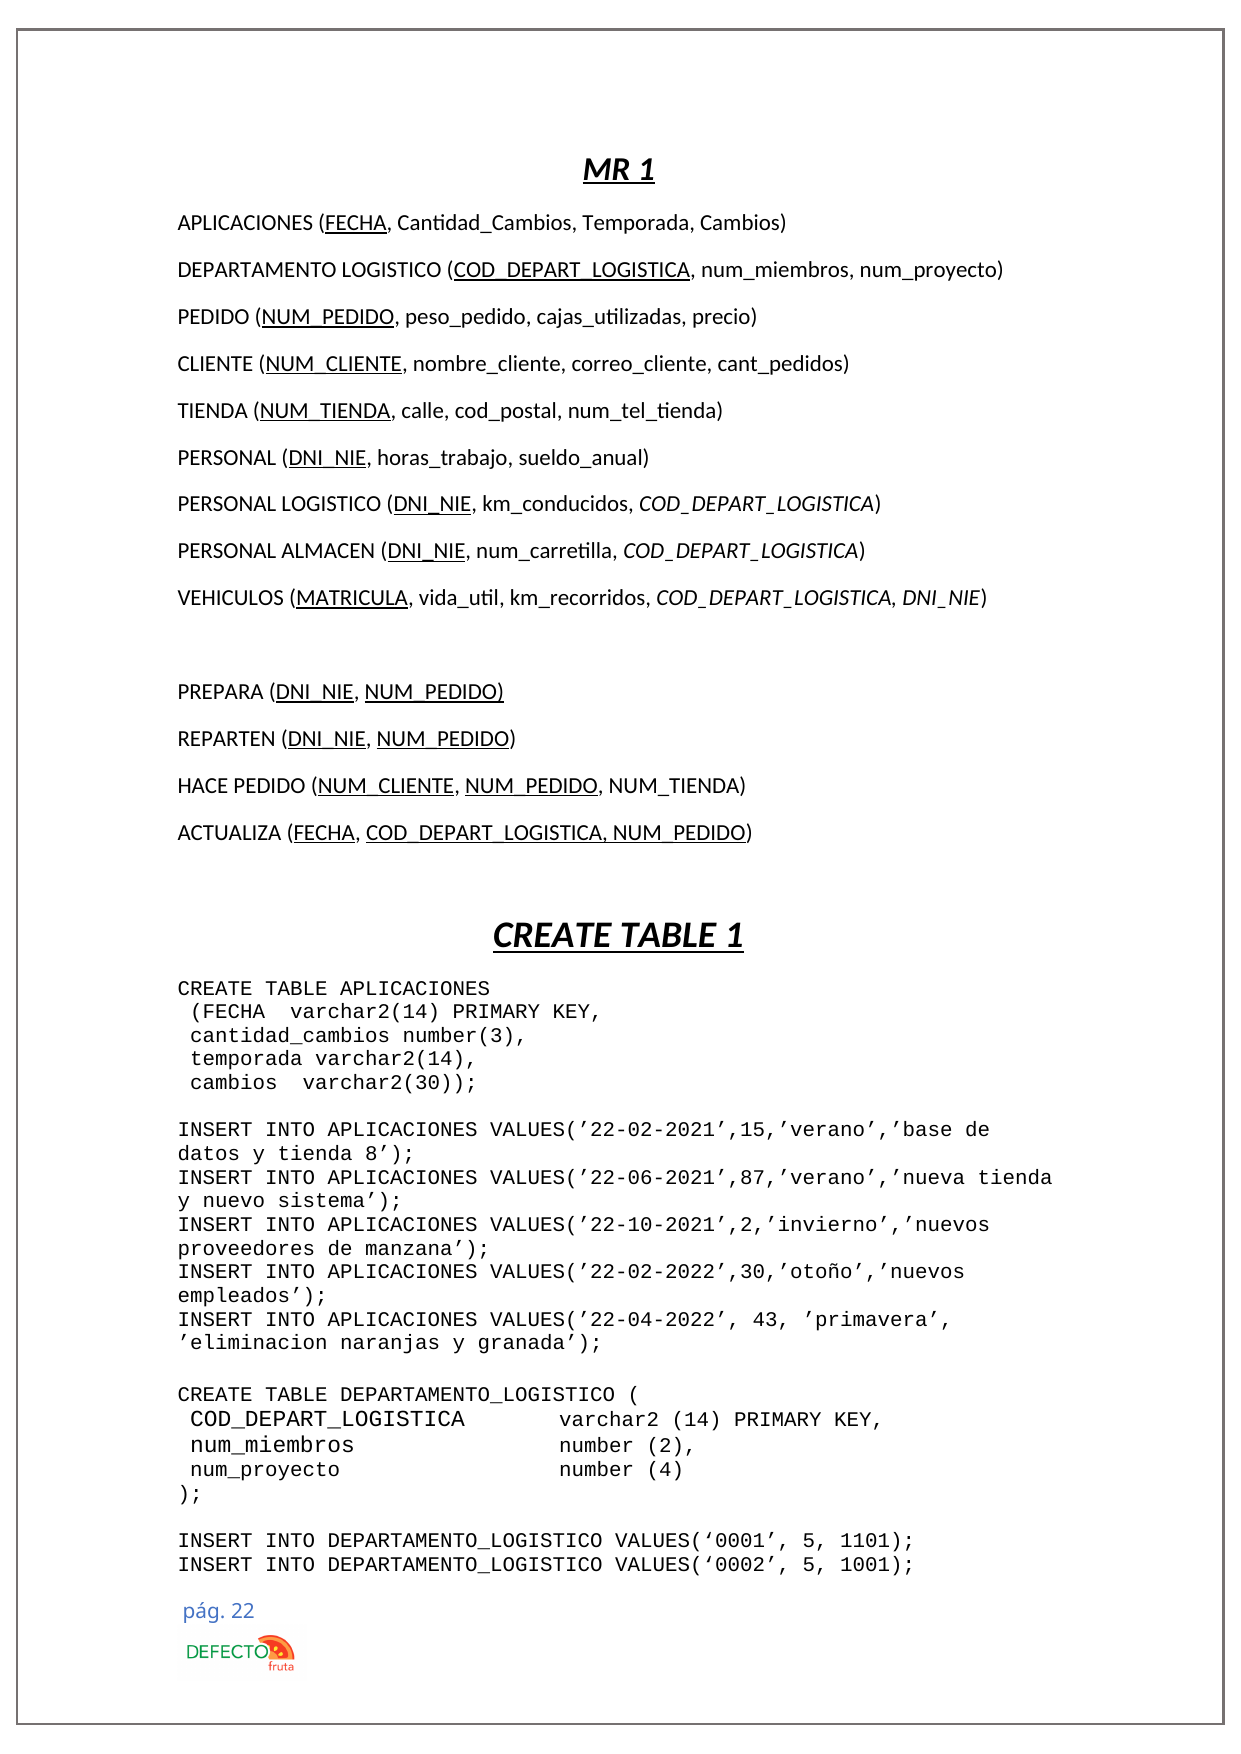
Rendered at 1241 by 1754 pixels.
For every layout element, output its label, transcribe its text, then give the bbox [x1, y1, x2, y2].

text INSERT INTO APLICACIONES VALUES(’22-02-2021’,15,’verano’,’base de datos y tienda 8’); [177, 1119, 1063, 1167]
text INSERT INTO DEPARTAMENTO_LOGISTICO VALUES(‘0002’, 5, 1001); [177, 1554, 1063, 1578]
text INSERT INTO APLICACIONES VALUES(’22-04-2022’, 43, ’primavera’, ’eliminacion naranjas y granada’); [177, 1308, 1063, 1356]
text INSERT INTO DEPARTAMENTO_LOGISTICO VALUES(‘0001’, 5, 1101); [177, 1530, 1063, 1554]
text PREPARA (DNI_NIE, NUM_PEDIDO) [177, 677, 1063, 705]
text ); [177, 1483, 1063, 1507]
text CREATE TABLE APLICACIONES [177, 977, 1063, 1001]
text CREATE TABLE DEPARTAMENTO_LOGISTICO ( [177, 1384, 1063, 1407]
text temporada varchar2(14), [177, 1048, 1063, 1072]
text APLICACIONES (FECHA, Cantidad_Cambios, Temporada, Cambios) [177, 208, 1063, 236]
text cambios varchar2(30)); [177, 1072, 1063, 1096]
text COD_DEPART_LOGISTICA varchar2 (14) PRIMARY KEY, [177, 1407, 1063, 1433]
text REPARTEN (DNI_NIE, NUM_PEDIDO) [177, 724, 1063, 752]
text INSERT INTO APLICACIONES VALUES(’22-06-2021’,87,’verano’,’nueva tienda y nuevo sistema’); [177, 1167, 1063, 1214]
text PEDIDO (NUM_PEDIDO, peso_pedido, cajas_utilizadas, precio) [177, 302, 1063, 330]
text cantidad_cambios number(3), [177, 1025, 1063, 1048]
text DEPARTAMENTO LOGISTICO (COD_DEPART_LOGISTICA, num_miembros, num_proyecto) [177, 255, 1063, 283]
text (FECHA varchar2(14) PRIMARY KEY, [177, 1001, 1063, 1025]
picture [177, 1624, 308, 1681]
text num_miembros number (2), [177, 1433, 1063, 1459]
text PERSONAL ALMACEN (DNI_NIE, num_carretilla, COD_DEPART_LOGISTICA) [177, 536, 1063, 564]
text HACE PEDIDO (NUM_CLIENTE, NUM_PEDIDO, NUM_TIENDA) [177, 771, 1063, 799]
text ACTUALIZA (FECHA, COD_DEPART_LOGISTICA, NUM_PEDIDO) [177, 818, 1063, 846]
text INSERT INTO APLICACIONES VALUES(’22-10-2021’,2,’invierno’,’nuevos proveedores de manzana’); [177, 1214, 1063, 1261]
text VEHICULOS (MATRICULA, vida_util, km_recorridos, COD_DEPART_LOGISTICA, DNI_NIE) [177, 583, 1063, 611]
text INSERT INTO APLICACIONES VALUES(’22-02-2022’,30,’otoño’,’nuevos empleados’); [177, 1261, 1063, 1308]
text MR 1 [177, 148, 1063, 188]
text PERSONAL (DNI_NIE, horas_trabajo, sueldo_anual) [177, 443, 1063, 471]
text TIENDA (NUM_TIENDA, calle, cod_postal, num_tel_tienda) [177, 396, 1063, 424]
text PERSONAL LOGISTICO (DNI_NIE, km_conducidos, COD_DEPART_LOGISTICA) [177, 489, 1063, 517]
text CLIENTE (NUM_CLIENTE, nombre_cliente, correo_cliente, cant_pedidos) [177, 349, 1063, 377]
text num_proyecto number (4) [177, 1459, 1063, 1483]
text CREATE TABLE 1 [177, 911, 1063, 957]
